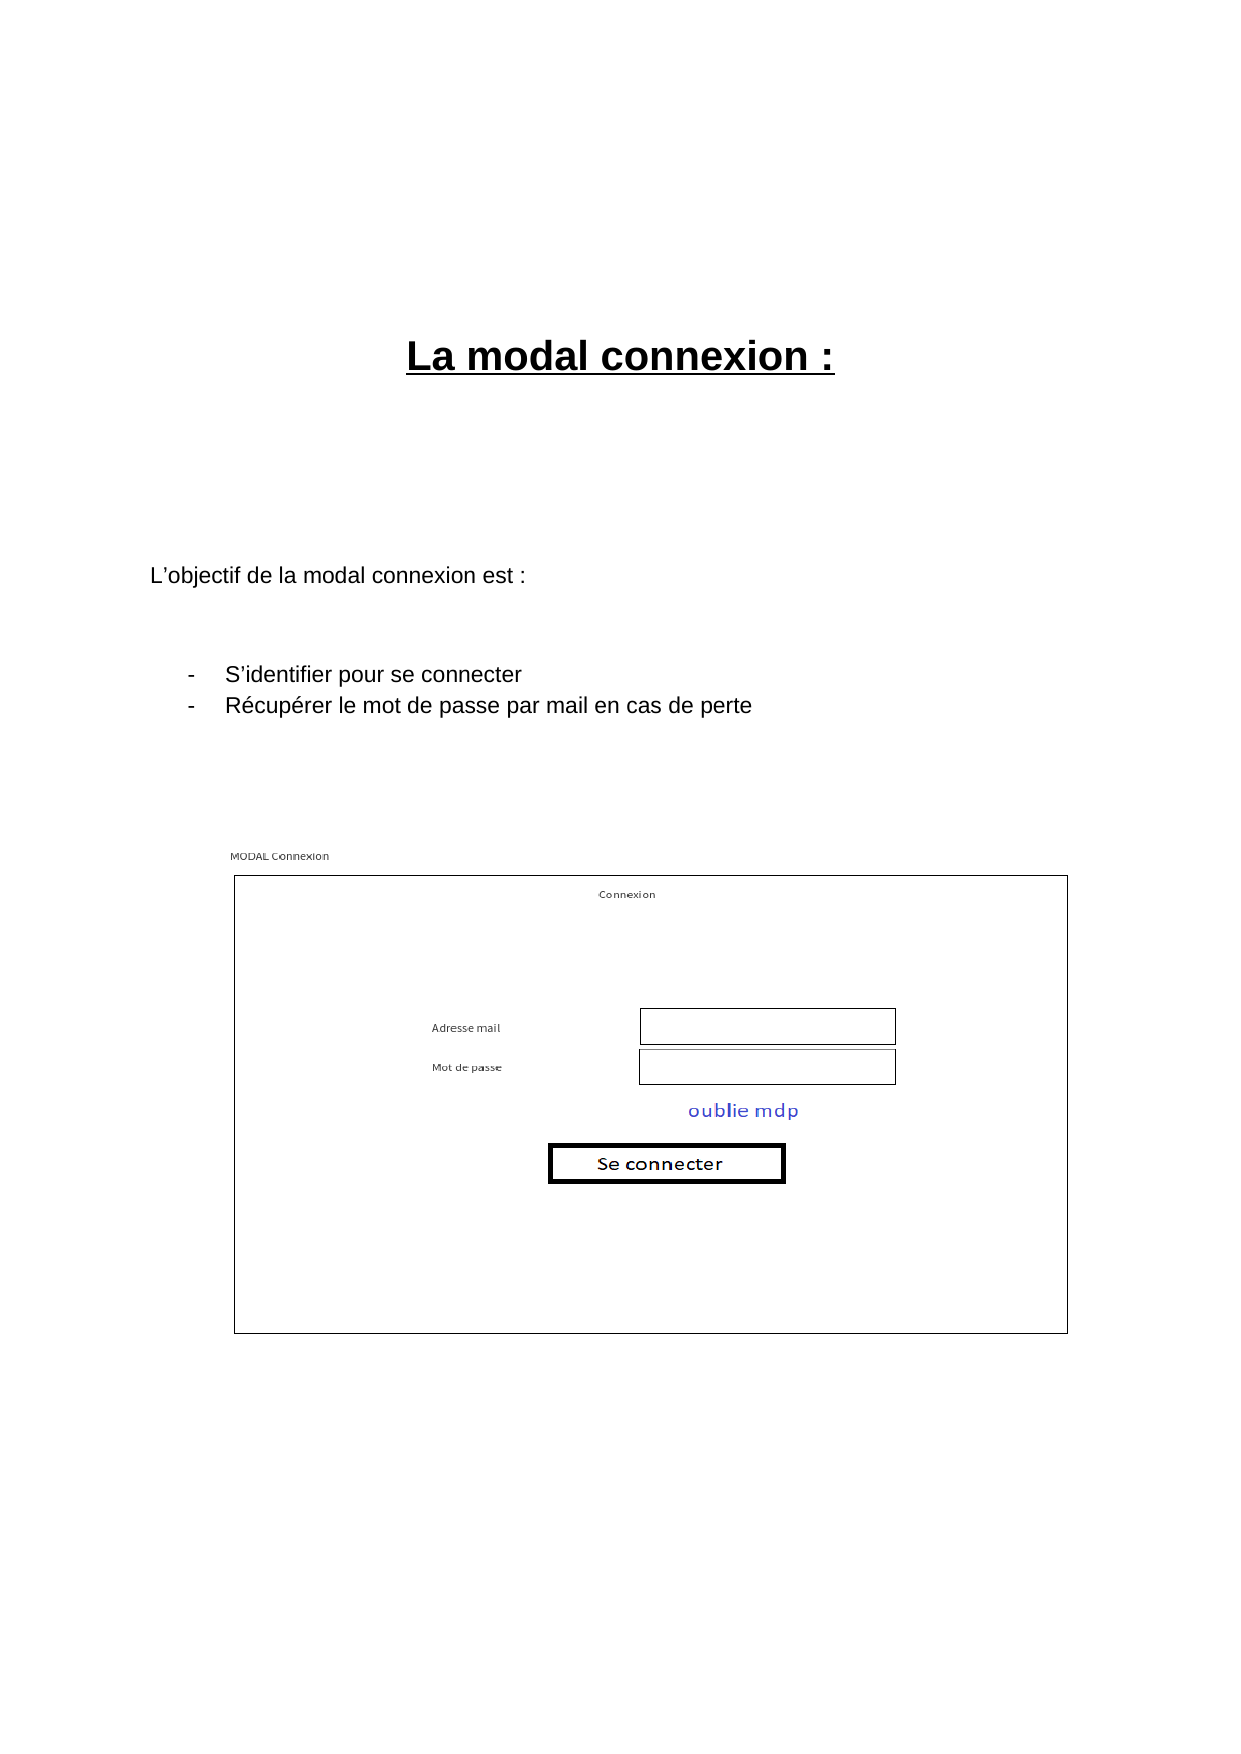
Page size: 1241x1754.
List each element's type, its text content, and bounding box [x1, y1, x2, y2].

picture [150, 837, 1121, 1431]
text La modal connexion : [150, 331, 1090, 379]
text L’objectif de la modal connexion est : [150, 562, 1090, 589]
list Récupérer le mot de passe par mail en cas de perte [187, 692, 1090, 718]
list S’identifier pour se connecter [187, 661, 1090, 688]
